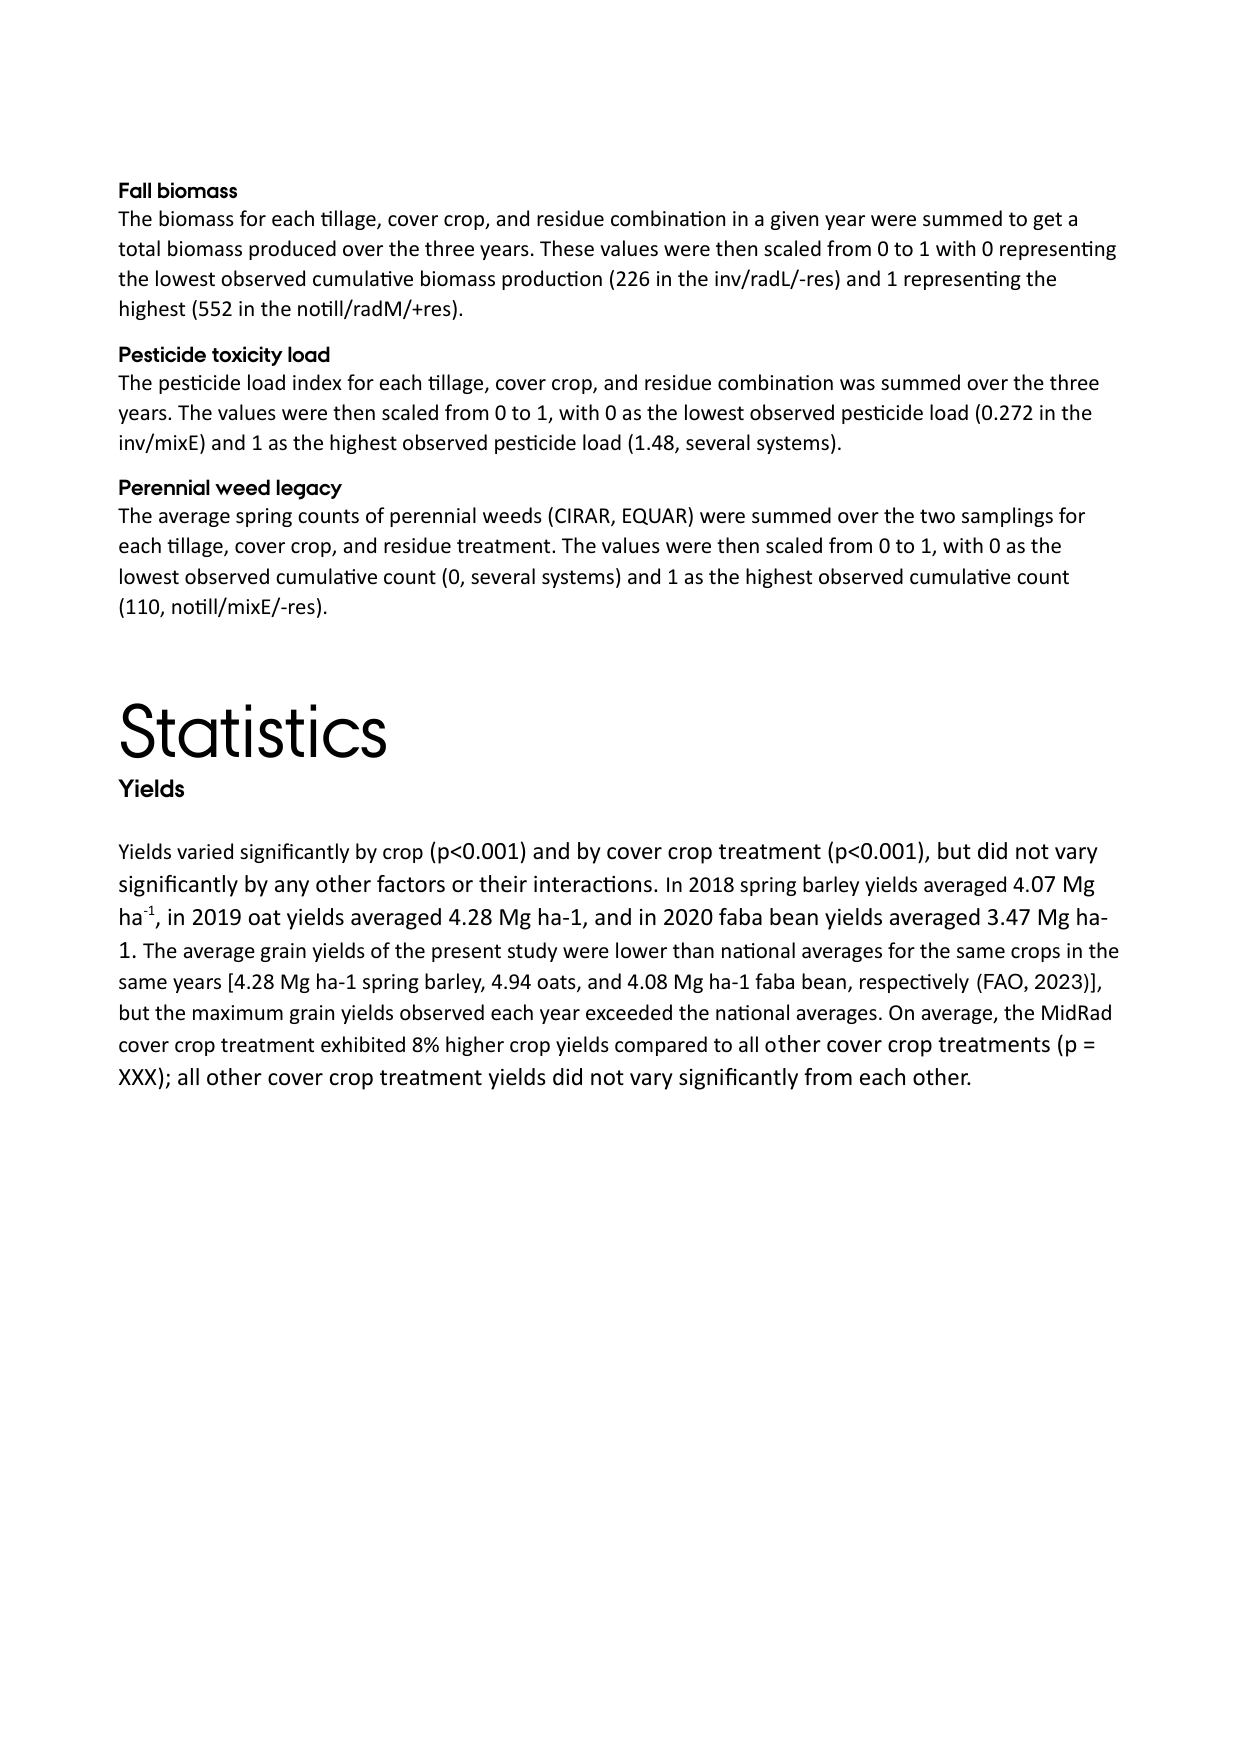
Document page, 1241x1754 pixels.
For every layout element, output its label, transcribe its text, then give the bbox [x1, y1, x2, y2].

subtitle Yields [118, 774, 1122, 804]
text The pesticide load index for each tillage, cover crop, and residue combination was summed over the three years. The values were then scaled from 0 to 1, with 0 as the lowest observed pesticide load (0.272 in the inv/mixE) and 1 as the highest observed pesticide load (1.48, several systems). [118, 368, 1122, 456]
subtitle Perennial weed legacy [118, 475, 1122, 501]
text The average spring counts of perennial weeds (CIRAR, EQUAR) were summed over the two samplings for each tillage, cover crop, and residue treatment. The values were then scaled from 0 to 1, with 0 as the lowest observed cumulative count (0, several systems) and 1 as the highest observed cumulative count (110, notill/mixE/-res). [118, 501, 1122, 620]
text Yields varied significantly by crop (p<0.001) and by cover crop treatment (p<0.001), but did not vary significantly by any other factors or their interactions. In 2018 spring barley yields averaged 4.07 Mg ha-1, in 2019 oat yields averaged 4.28 Mg ha-1, and in 2020 faba bean yields averaged 3.47 Mg ha-1. The average grain yields of the present study were lower than national averages for the same crops in the same years [4.28 Mg ha-1 spring barley, 4.94 oats, and 4.08 Mg ha-1 faba bean, respectively (FAO, 2023)], but the maximum grain yields observed each year exceeded the national averages. On average, the MidRad cover crop treatment exhibited 8% higher crop yields compared to all other cover crop treatments (p = XXX); all other cover crop treatment yields did not vary significantly from each other. [118, 835, 1122, 1092]
subtitle Pesticide toxicity load [118, 341, 1122, 368]
text The biomass for each tillage, cover crop, and residue combination in a given year were summed to get a total biomass produced over the three years. These values were then scaled from 0 to 1 with 0 representing the lowest observed cumulative biomass production (226 in the inv/radL/-res) and 1 representing the highest (552 in the notill/radM/+res). [118, 204, 1122, 322]
subtitle Fall biomass [118, 177, 1122, 204]
title Statistics [118, 686, 1122, 774]
